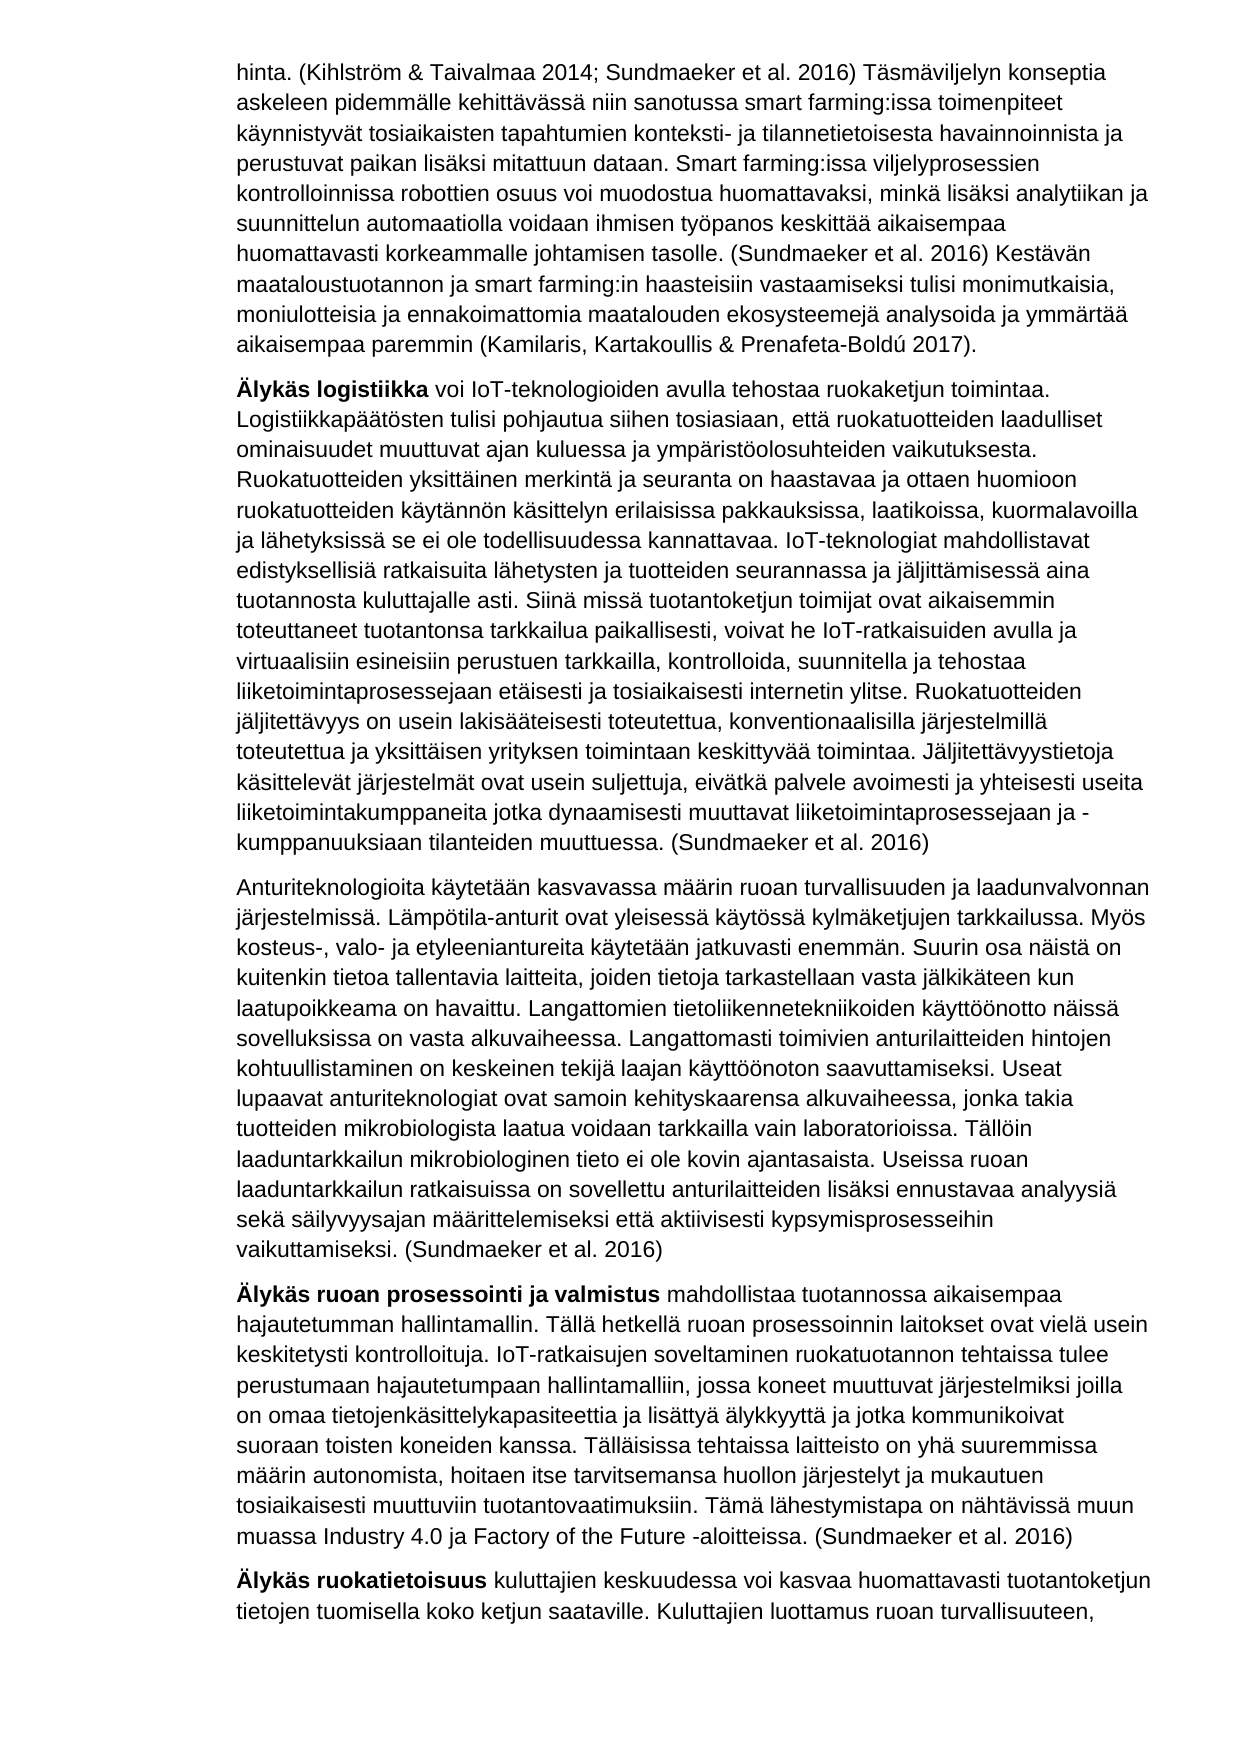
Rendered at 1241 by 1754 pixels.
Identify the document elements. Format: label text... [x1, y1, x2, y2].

text Anturiteknologioita käytetään kasvavassa määrin ruoan turvallisuuden ja laadunvalvonnan järjestelmissä. Lämpötila-anturit ovat yleisessä käytössä kylmäketjujen tarkkailussa. Myös kosteus-, valo- ja etyleeniantureita käytetään jatkuvasti enemmän. Suurin osa näistä on kuitenkin tietoa tallentavia laitteita, joiden tietoja tarkastellaan vasta jälkikäteen kun laatupoikkeama on havaittu. Langattomien tietoliikennetekniikoiden käyttöönotto näissä sovelluksissa on vasta alkuvaiheessa. Langattomasti toimivien anturilaitteiden hintojen kohtuullistaminen on keskeinen tekijä laajan käyttöönoton saavuttamiseksi. Useat lupaavat anturiteknologiat ovat samoin kehityskaarensa alkuvaiheessa, jonka takia tuotteiden mikrobiologista laatua voidaan tarkkailla vain laboratorioissa. Tällöin laaduntarkkailun mikrobiologinen tieto ei ole kovin ajantasaista. Useissa ruoan laaduntarkkailun ratkaisuissa on sovellettu anturilaitteiden lisäksi ennustavaa analyysiä sekä säilyvyysajan määrittelemiseksi että aktiivisesti kypsymisprosesseihin vaikuttamiseksi. (Sundmaeker et al. 2016) [236, 874, 1152, 1262]
text Älykäs logistiikka voi IoT-teknologioiden avulla tehostaa ruokaketjun toimintaa. Logistiikkapäätösten tulisi pohjautua siihen tosiasiaan, että ruokatuotteiden laadulliset ominaisuudet muuttuvat ajan kuluessa ja ympäristöolosuhteiden vaikutuksesta. Ruokatuotteiden yksittäinen merkintä ja seuranta on haastavaa ja ottaen huomioon ruokatuotteiden käytännön käsittelyn erilaisissa pakkauksissa, laatikoissa, kuormalavoilla ja lähetyksissä se ei ole todellisuudessa kannattavaa. IoT-teknologiat mahdollistavat edistyksellisiä ratkaisuita lähetysten ja tuotteiden seurannassa ja jäljittämisessä aina tuotannosta kuluttajalle asti. Siinä missä tuotantoketjun toimijat ovat aikaisemmin toteuttaneet tuotantonsa tarkkailua paikallisesti, voivat he IoT-ratkaisuiden avulla ja virtuaalisiin esineisiin perustuen tarkkailla, kontrolloida, suunnitella ja tehostaa liiketoimintaprosessejaan etäisesti ja tosiaikaisesti internetin ylitse. Ruokatuotteiden jäljitettävyys on usein lakisääteisesti toteutettua, konventionaalisilla järjestelmillä toteutettua ja yksittäisen yrityksen toimintaan keskittyvää toimintaa. Jäljitettävyystietoja käsittelevät järjestelmät ovat usein suljettuja, eivätkä palvele avoimesti ja yhteisesti useita liiketoimintakumppaneita jotka dynaamisesti muuttavat liiketoimintaprosessejaan ja -kumppanuuksiaan tilanteiden muuttuessa. (Sundmaeker et al. 2016) [236, 376, 1152, 855]
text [236, 59, 1152, 357]
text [236, 1567, 1152, 1624]
text Älykäs ruoan prosessointi ja valmistus mahdollistaa tuotannossa aikaisempaa hajautetumman hallintamallin. Tällä hetkellä ruoan prosessoinnin laitokset ovat vielä usein keskitetysti kontrolloituja. IoT-ratkaisujen soveltaminen ruokatuotannon tehtaissa tulee perustumaan hajautetumpaan hallintamalliin, jossa koneet muuttuvat järjestelmiksi joilla on omaa tietojenkäsittelykapasiteettia ja lisättyä älykkyyttä ja jotka kommunikoivat suoraan toisten koneiden kanssa. Tälläisissa tehtaissa laitteisto on yhä suuremmissa määrin autonomista, hoitaen itse tarvitsemansa huollon järjestelyt ja mukautuen tosiaikaisesti muuttuviin tuotantovaatimuksiin. Tämä lähestymistapa on nähtävissä muun muassa Industry 4.0 ja Factory of the Future -aloitteissa. (Sundmaeker et al. 2016) [236, 1281, 1152, 1549]
